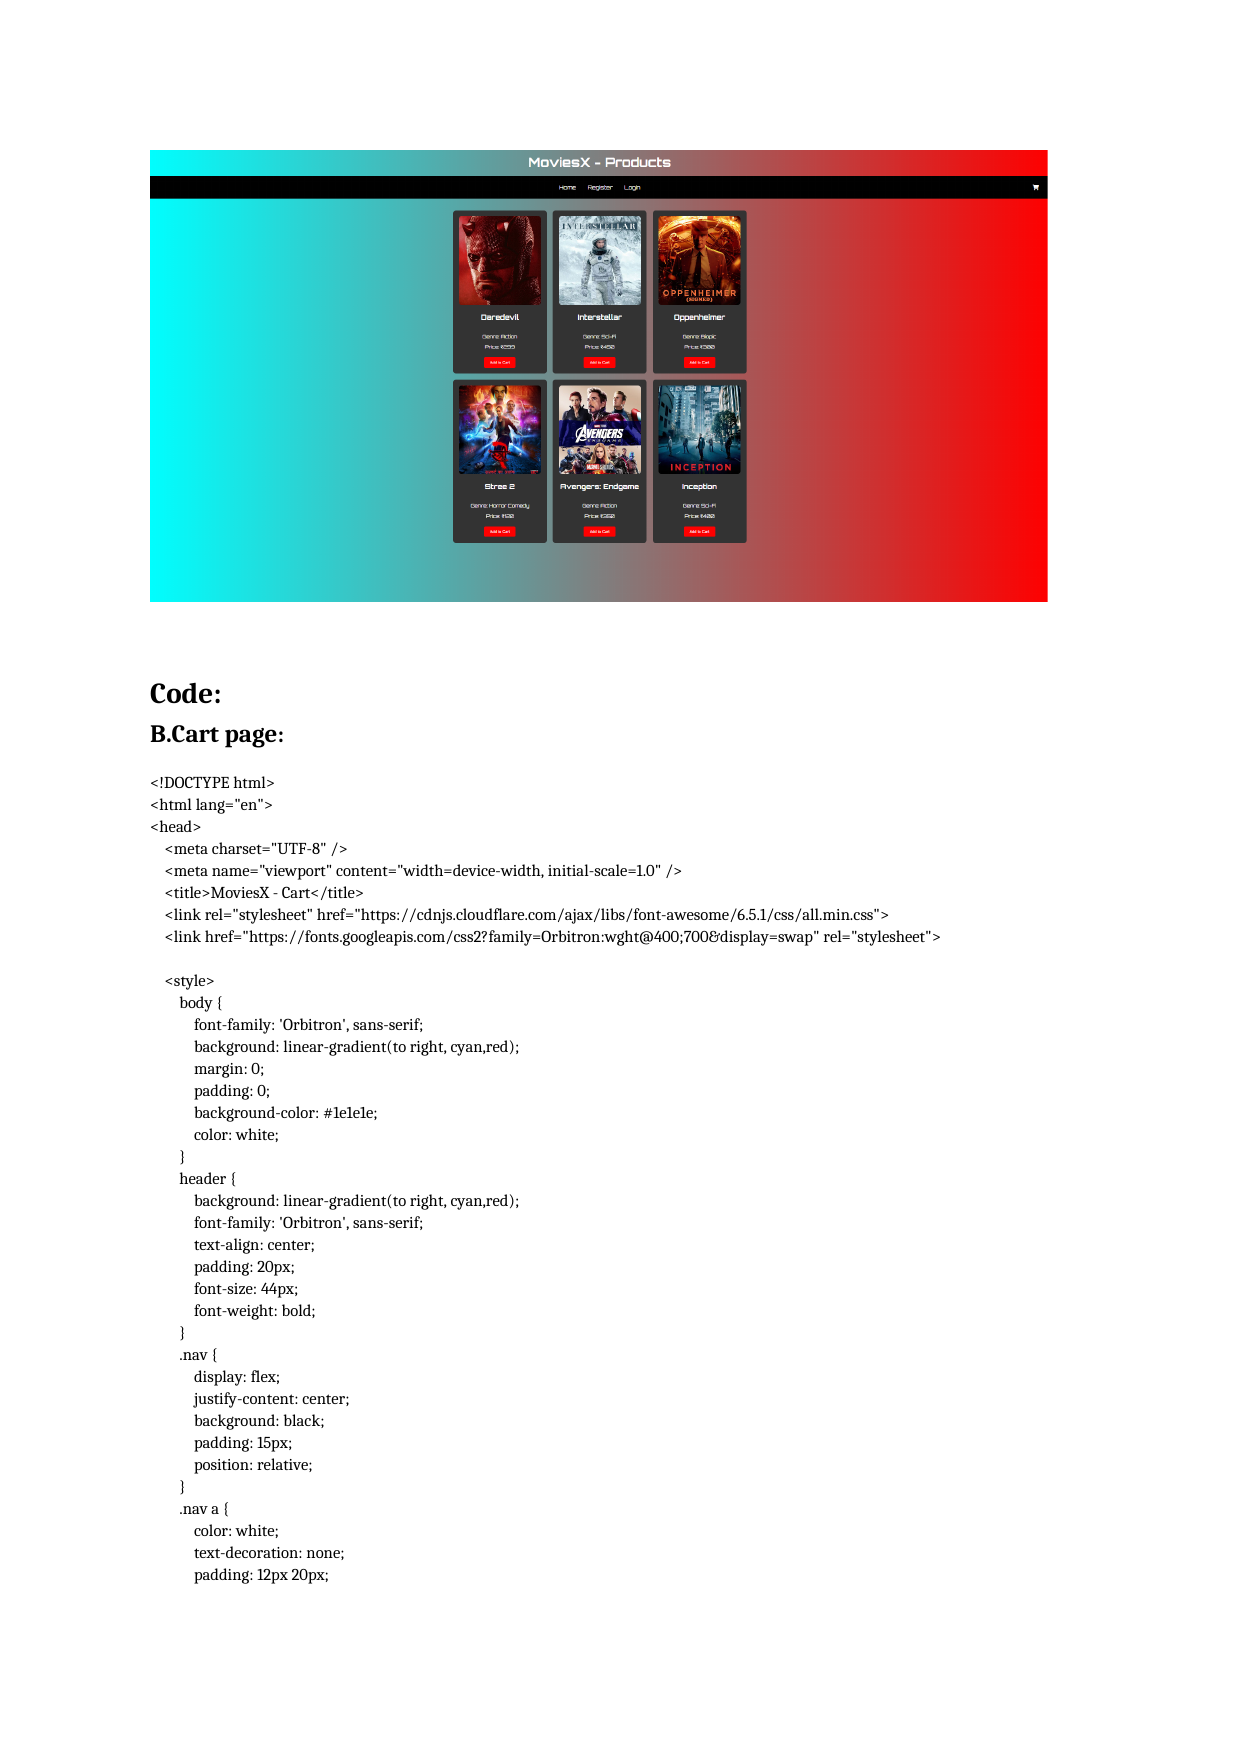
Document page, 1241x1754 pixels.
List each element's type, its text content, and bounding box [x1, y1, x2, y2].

picture [150, 150, 1048, 602]
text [150, 774, 1090, 1584]
text Code: [150, 677, 1090, 711]
text B.Cart page: [150, 720, 1090, 749]
